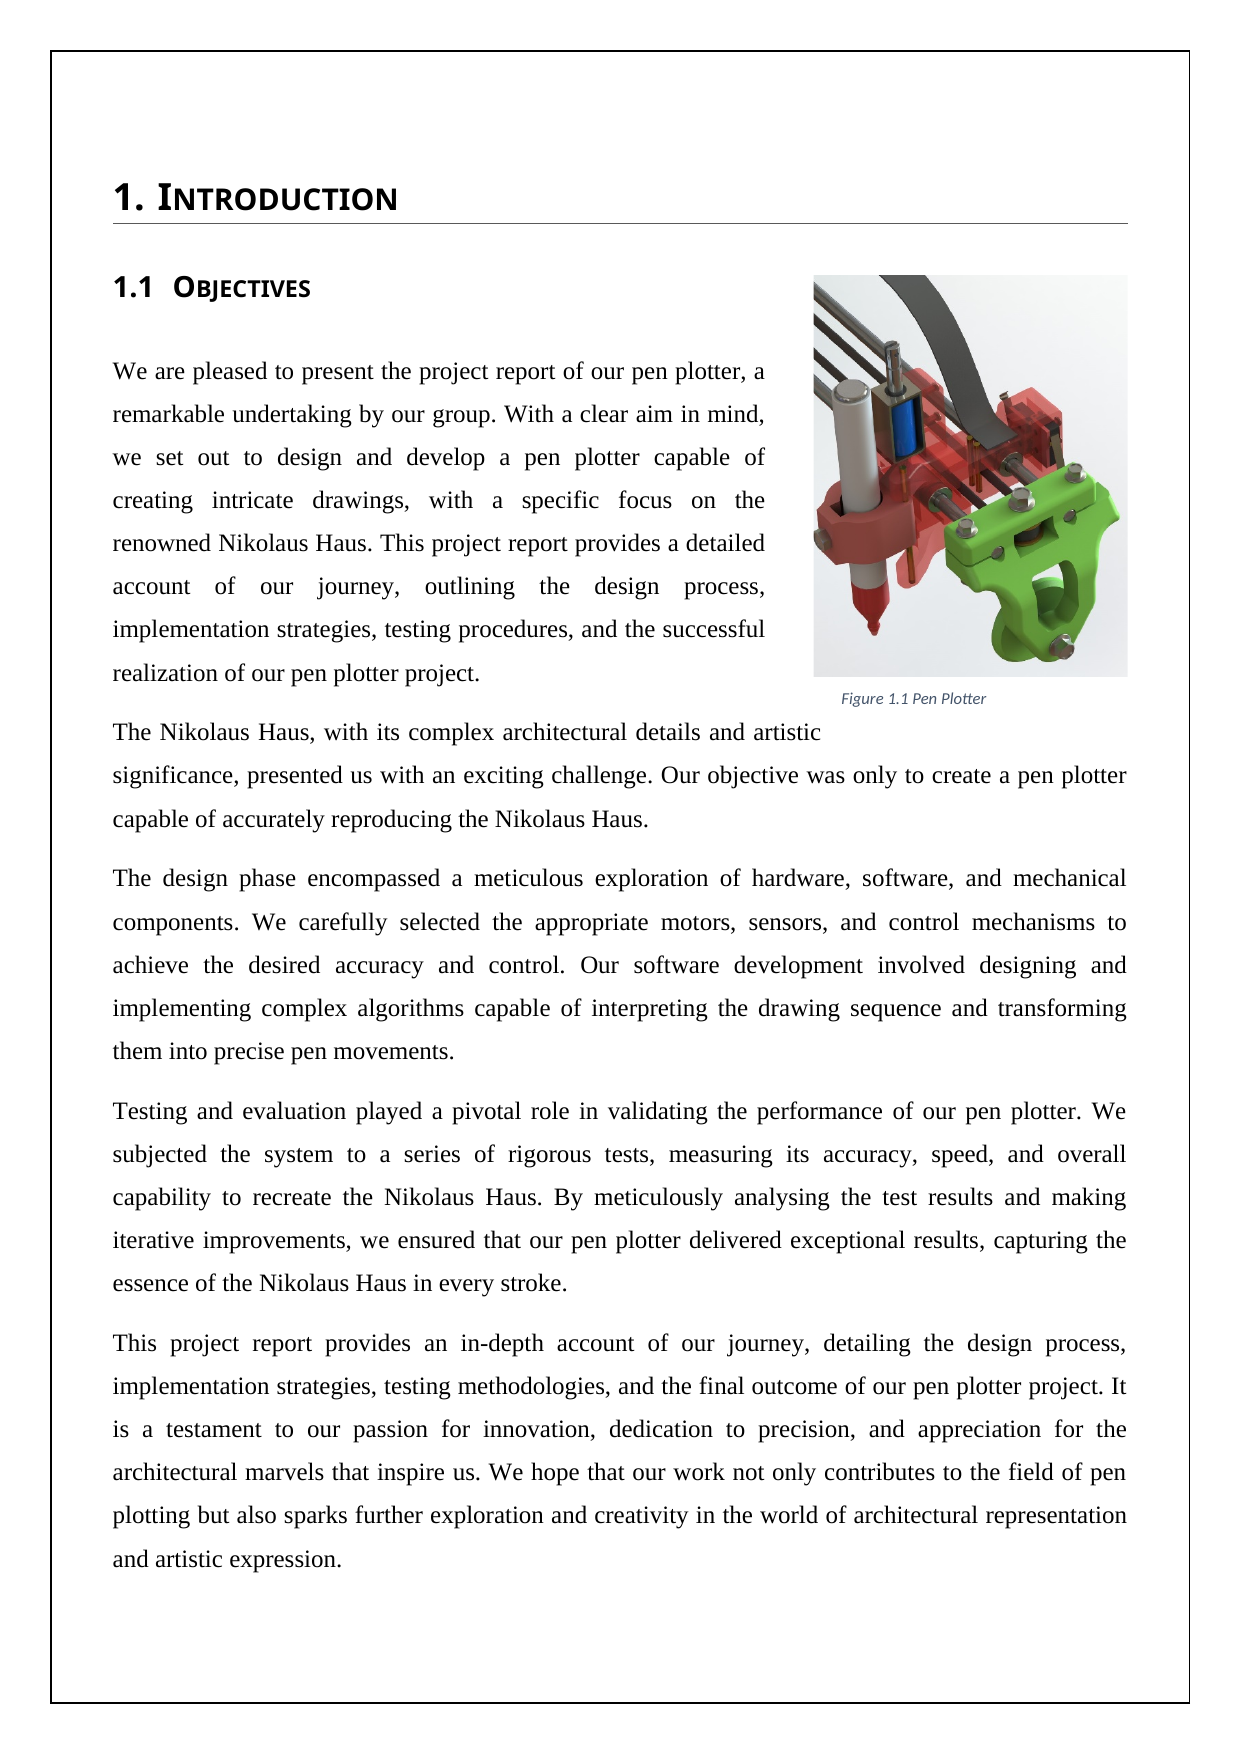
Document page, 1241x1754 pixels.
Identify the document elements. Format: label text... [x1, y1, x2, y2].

text Testing and evaluation played a pivotal role in validating the performance of our pen plotter. We subjected the system to a series of rigorous tests, measuring its accuracy, speed, and overall capability to recreate the Nikolaus Haus. By meticulously analysing the test results and making iterative improvements, we ensured that our pen plotter delivered exceptional results, capturing the essence of the Nikolaus Haus in every stroke. [112, 966, 1128, 1168]
text This project report provides an in-depth account of our journey, detailing the design process, implementation strategies, testing methodologies, and the final outcome of our pen plotter project. It is a testament to our passion for innovation, dedication to precision, and appreciation for the architectural marvels that inspire us. We hope that our work not only contributes to the field of pen plotting but also sparks further exploration and creativity in the world of architectural representation and artistic expression. [112, 1199, 1128, 1443]
text The Nikolaus Haus, with its complex architectural details and artistic significance, presented us with an exciting challenge. Our objective was only to create a pen plotter capable of accurately reproducing the Nikolaus Haus. [112, 588, 1128, 703]
subtitle Introduction [112, 170, 1128, 224]
text The design phase encompassed a meticulous exploration of hardware, software, and mechanical components. We carefully selected the appropriate motors, sensors, and control mechanisms to achieve the desired accuracy and control. Our software development involved designing and implementing complex algorithms capable of interpreting the drawing sequence and transforming them into precise pen movements. [112, 734, 1128, 935]
text We are pleased to present the project report of our pen plotter, a remarkable undertaking by our group. With a clear aim in mind, we set out to design and develop a pen plotter capable of creating intricate drawings, with a specific focus on the renowned Nikolaus Haus. This project report provides a detailed account of our journey, outlining the design process, implementation strategies, testing procedures, and the successful realization of our pen plotter project. [112, 356, 1128, 557]
subtitle Objectives [112, 266, 1128, 306]
